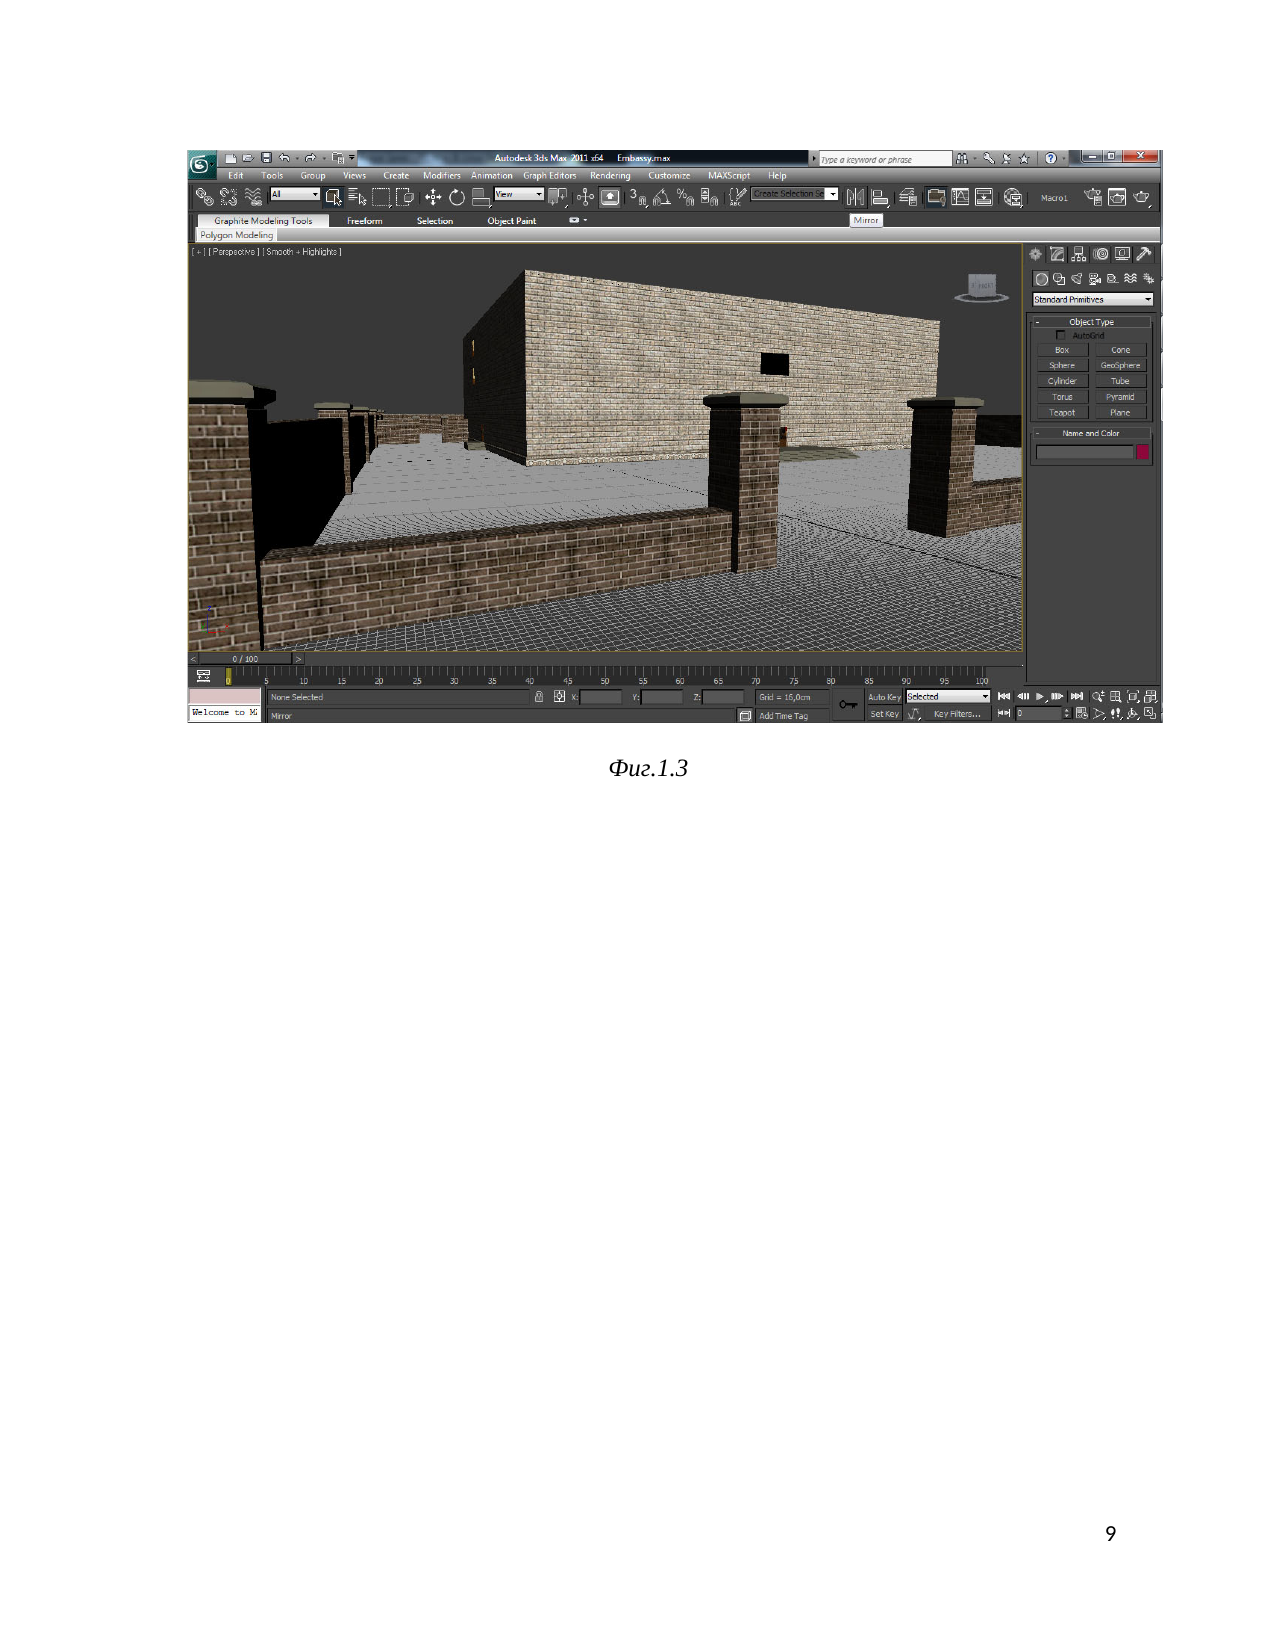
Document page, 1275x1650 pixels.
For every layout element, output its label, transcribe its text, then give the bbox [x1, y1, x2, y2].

text Фиг.1.3 [150, 753, 1116, 782]
picture [187, 150, 1163, 723]
